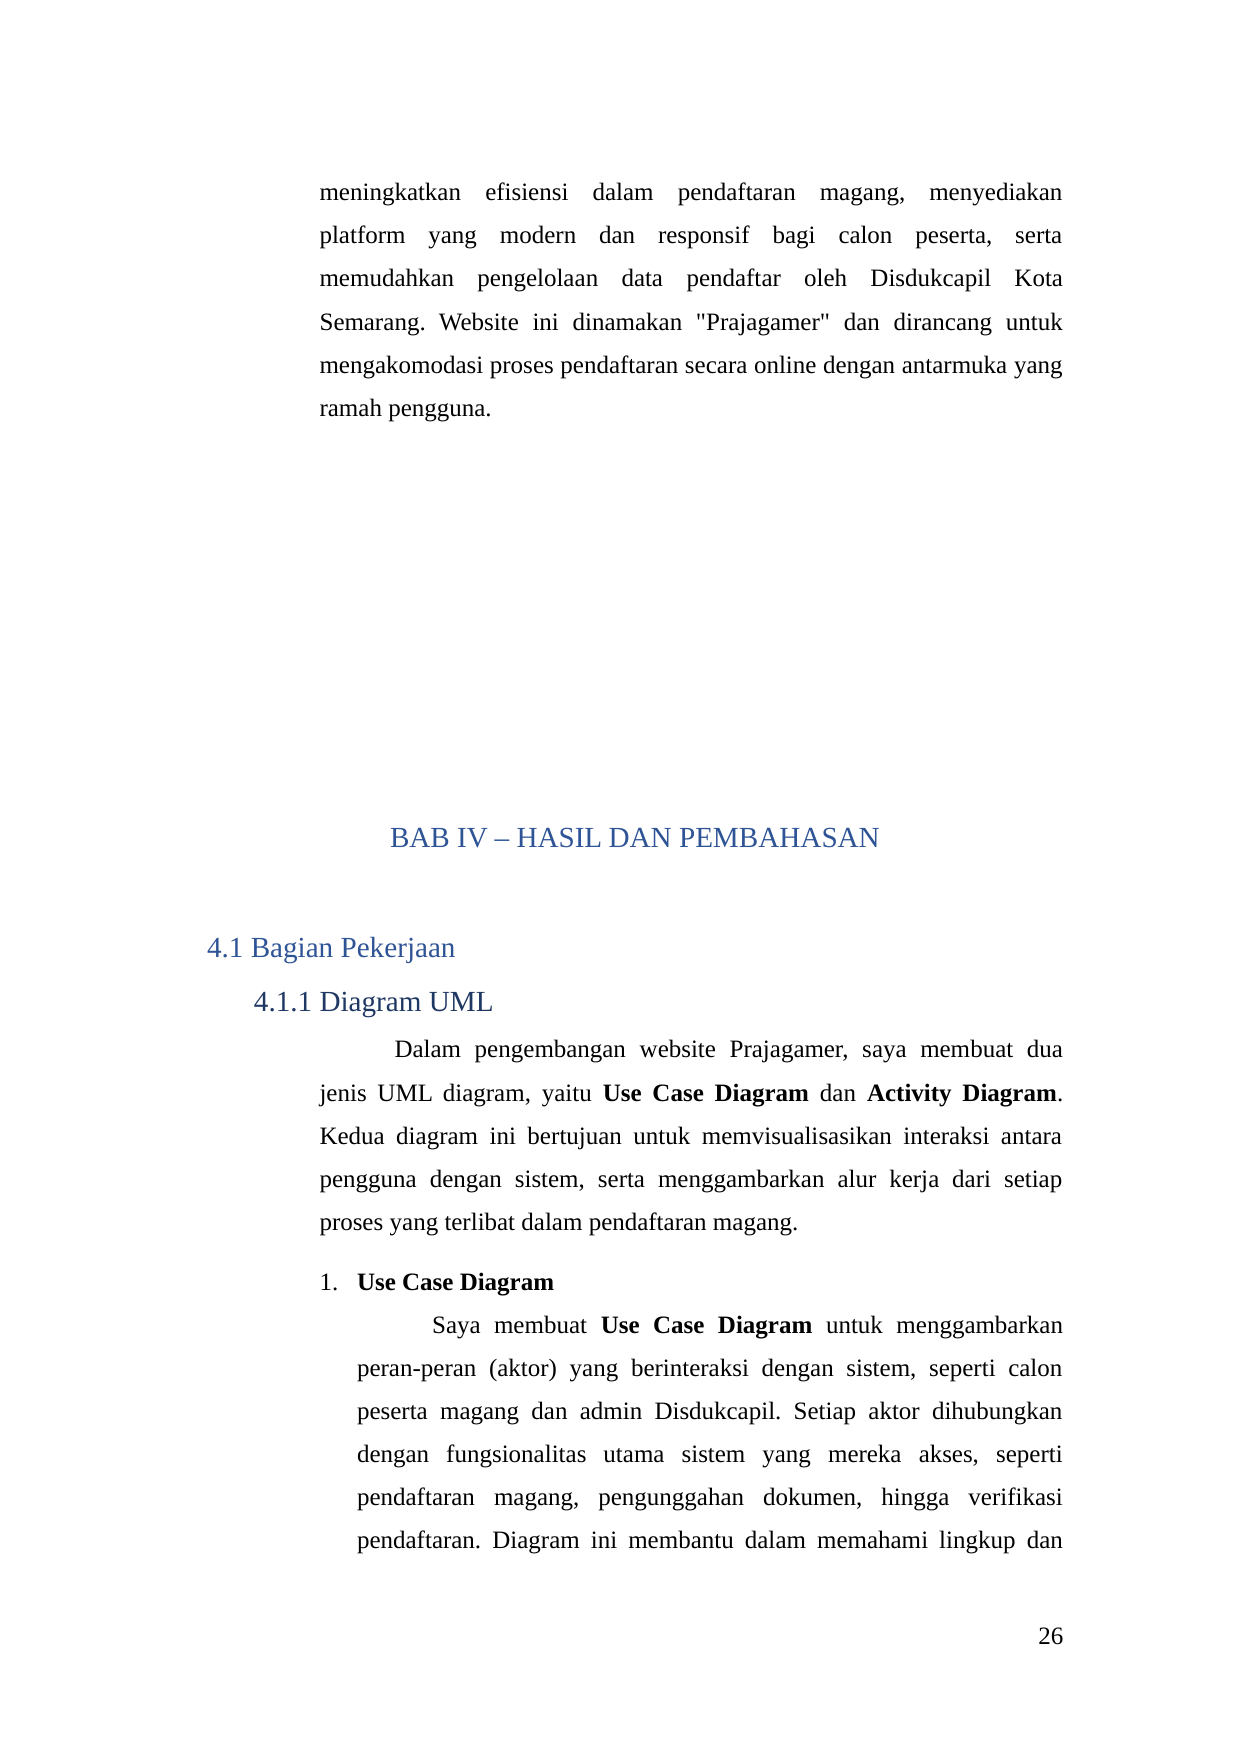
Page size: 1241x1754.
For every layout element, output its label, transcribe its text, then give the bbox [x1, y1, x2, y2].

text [319, 177, 1063, 422]
subtitle 4.1 Bagian Pekerjaan [207, 930, 1063, 963]
list Use Case Diagram [319, 1267, 1063, 1296]
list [357, 1310, 1063, 1554]
subtitle 4.1.1 Diagram UML [254, 984, 1063, 1018]
subtitle BAB IV – HASIL DAN PEMBAHASAN [207, 820, 1063, 853]
text Dalam pengembangan website Prajagamer, saya membuat dua jenis UML diagram, yaitu Use Case Diagram dan Activity Diagram. Kedua diagram ini bertujuan untuk memvisualisasikan interaksi antara pengguna dengan sistem, serta menggambarkan alur kerja dari setiap proses yang terlibat dalam pendaftaran magang. [319, 1034, 1063, 1236]
